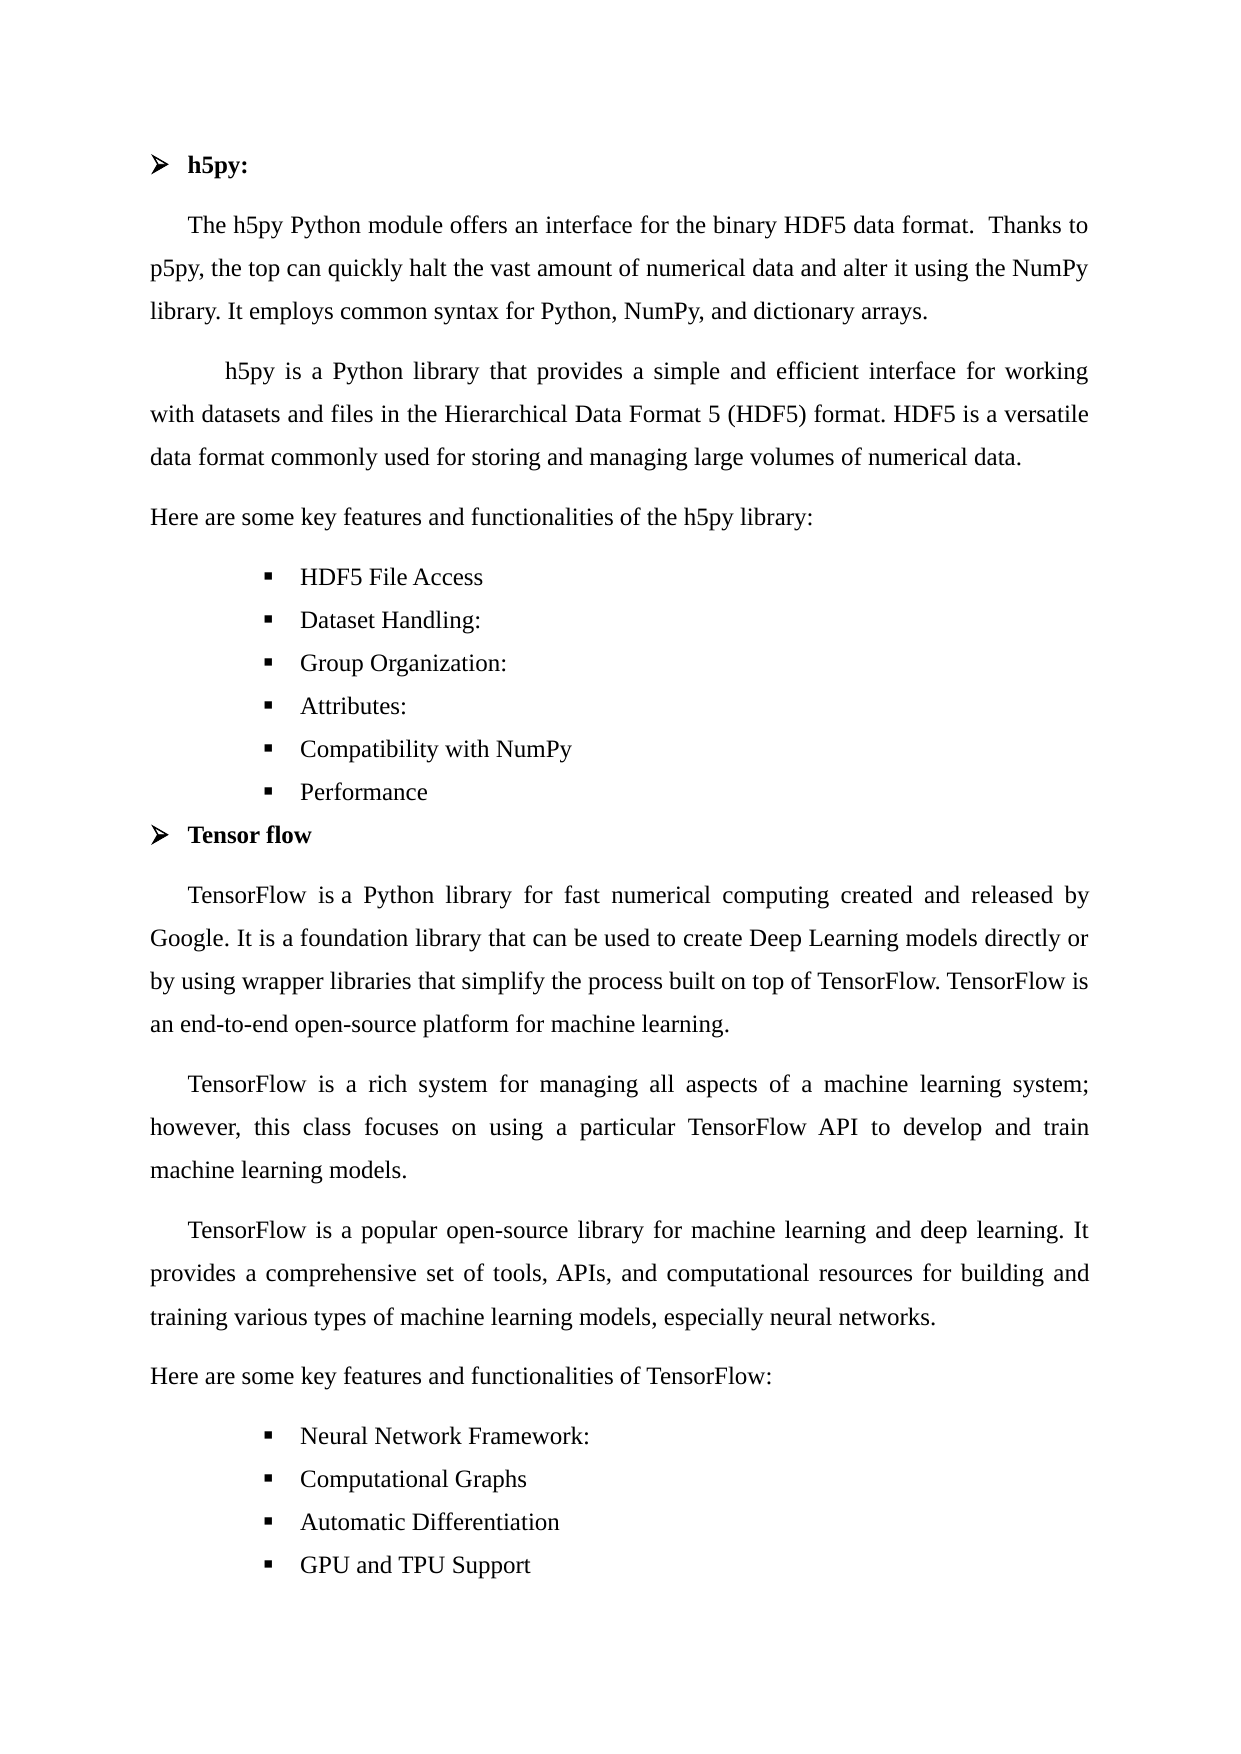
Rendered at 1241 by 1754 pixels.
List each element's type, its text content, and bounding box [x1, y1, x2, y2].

text TensorFlow is a rich system for managing all aspects of a machine learning system; however, this class focuses on using a particular TensorFlow API to develop and train machine learning models. [150, 1069, 1090, 1113]
list Group Organization: [262, 648, 1090, 677]
text TensorFlow is a Python library for fast numerical computing created and released by Google. It is a foundation library that can be used to create Deep Learning models directly or by using wrapper libraries that simplify the process built on top of TensorFlow. TensorFlow is an end-to-end open-source platform for machine learning. [150, 880, 1090, 966]
list h5py: [150, 150, 1090, 179]
text Here are some key features and functionalities of TensorFlow: [150, 1361, 1090, 1390]
text TensorFlow is a popular open-source library for machine learning and deep learning. It provides a comprehensive set of tools, APIs, and computational resources for building and training various types of machine learning models, especially neural networks. [150, 1215, 1090, 1330]
text The h5py Python module offers an interface for the binary HDF5 data format. Thanks to p5py, the top can quickly halt the vast amount of numerical data and alter it using the NumPy library. It employs common syntax for Python, NumPy, and dictionary arrays. [150, 210, 1090, 325]
list Compatibility with NumPy [262, 734, 1090, 763]
list GPU and TPU Support [262, 1551, 1090, 1579]
text Here are some key features and functionalities of the h5py library: [150, 502, 1090, 531]
list Automatic Differentiation [262, 1507, 1090, 1536]
text TensorFlow is a Python library for fast numerical computing created and released by Google. It is a foundation library that can be used to create Deep Learning models directly or by using wrapper libraries that simplify the process built on top of TensorFlow. TensorFlow is an end-to-end open-source platform for machine learning. [150, 995, 1090, 1038]
list Computational Graphs [262, 1464, 1090, 1493]
list Neural Network Framework: [262, 1421, 1090, 1450]
list Attributes: [262, 691, 1090, 720]
text TensorFlow is a rich system for managing all aspects of a machine learning system; however, this class focuses on using a particular TensorFlow API to develop and train machine learning models. [150, 1141, 1090, 1184]
list Performance [262, 777, 1090, 806]
list Tensor flow [150, 820, 1090, 849]
list HDF5 File Access [262, 562, 1090, 590]
list Dataset Handling: [262, 605, 1090, 633]
text h5py is a Python library that provides a simple and efficient interface for working with datasets and files in the Hierarchical Data Format 5 (HDF5) format. HDF5 is a versatile data format commonly used for storing and managing large volumes of numerical data. [150, 356, 1090, 471]
